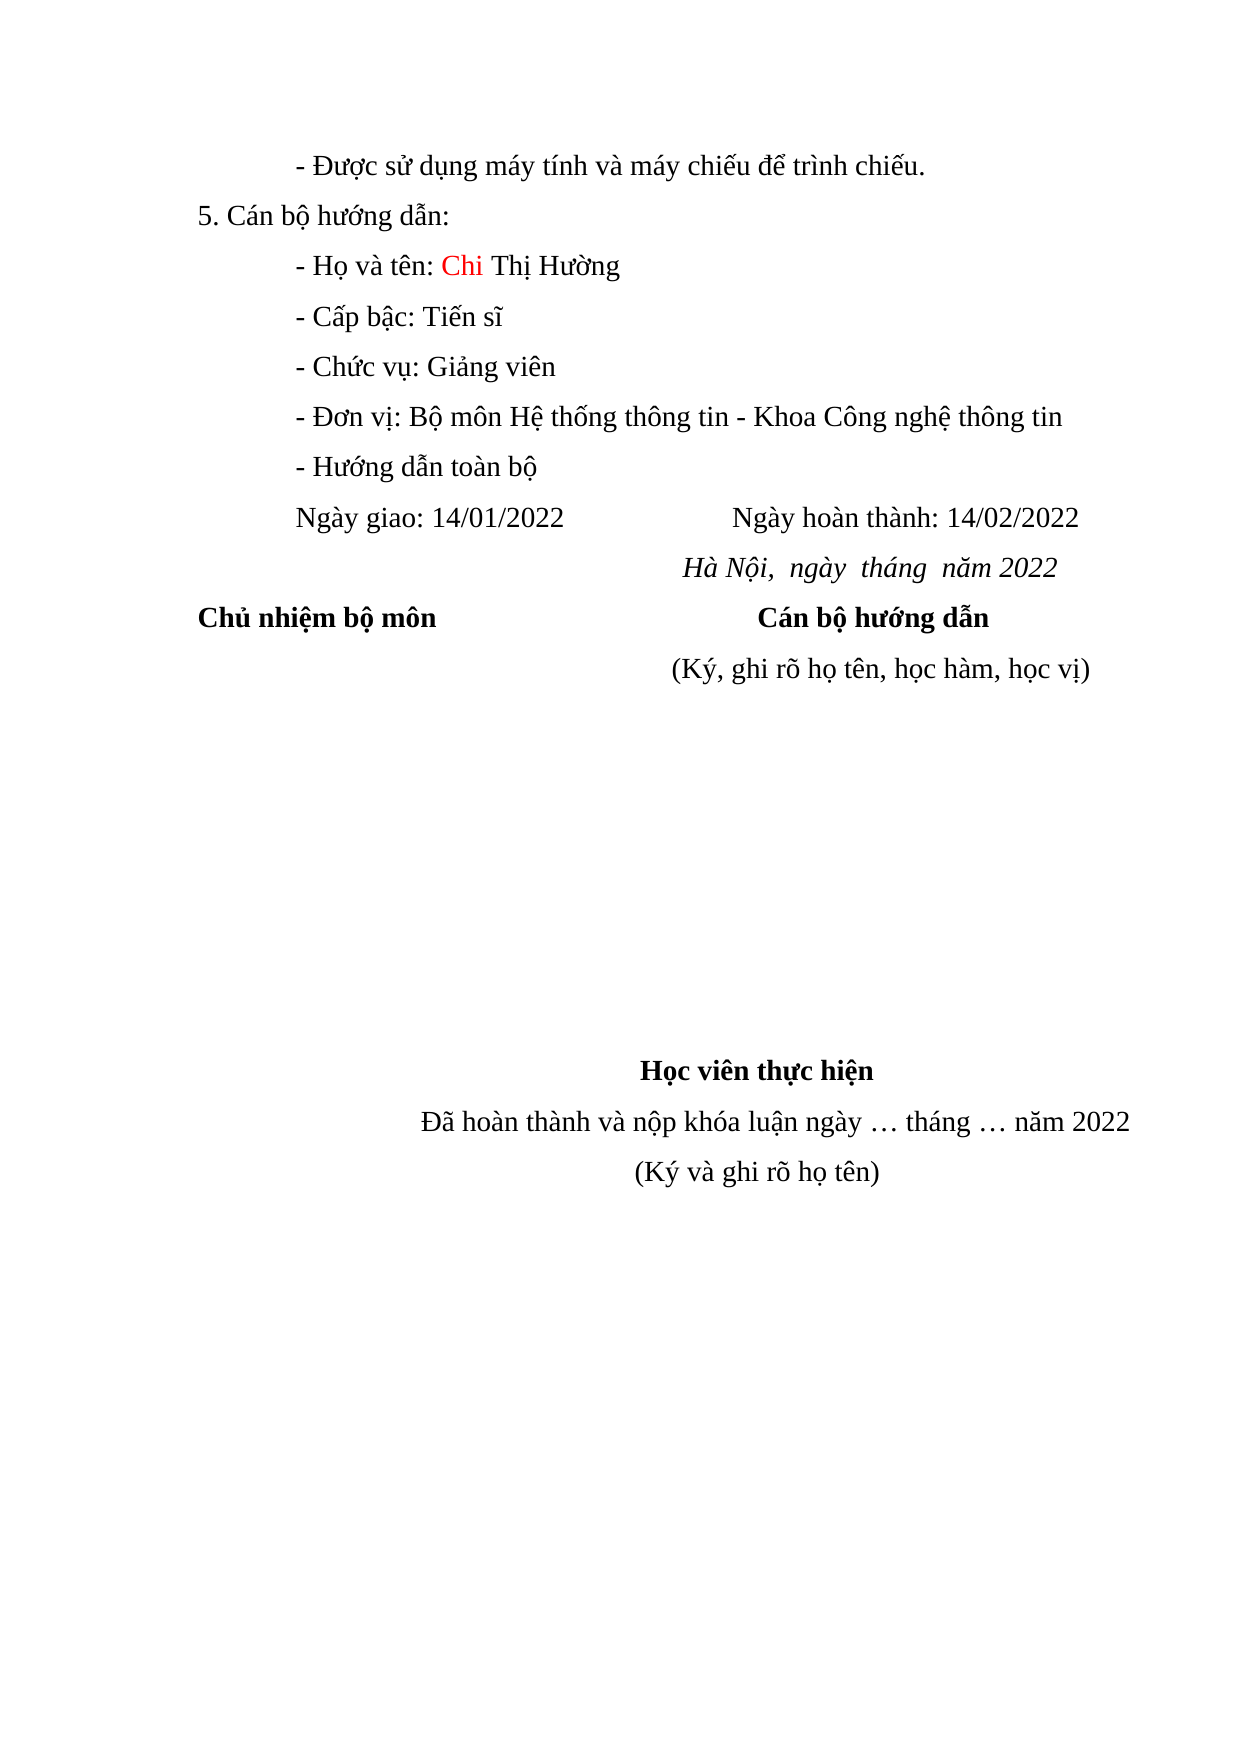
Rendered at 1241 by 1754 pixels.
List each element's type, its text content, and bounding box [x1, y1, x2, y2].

text - Đơn vị: Bộ môn Hệ thống thông tin - Khoa Công nghệ thông tin [197, 399, 1152, 433]
text Hà Nội, ngày tháng năm 2022 [197, 550, 1152, 584]
text (Ký, ghi rõ họ tên, học hàm, học vị) [197, 651, 1152, 684]
text Ngày giao: 14/01/2022 Ngày hoàn thành: 14/02/2022 [197, 500, 1152, 533]
text - Hướng dẫn toàn bộ [197, 449, 1152, 483]
text - Được sử dụng máy tính và máy chiếu để trình chiếu. [197, 148, 1152, 181]
text - Cấp bậc: Tiến sĩ [197, 299, 1152, 332]
text - Chức vụ: Giảng viên [197, 349, 1152, 382]
table_header Học viên thực hiện Đã hoàn thành và nộp khóa luận ngày … tháng … năm 2022 (Ký và ghi rõ họ tên) [382, 1053, 1141, 1266]
text - Họ và tên: Chi Thị Hường [197, 248, 1152, 282]
text 5. Cán bộ hướng dẫn: [197, 198, 1152, 232]
text Chủ nhiệm bộ môn Cán bộ hướng dẫn [197, 601, 1152, 634]
